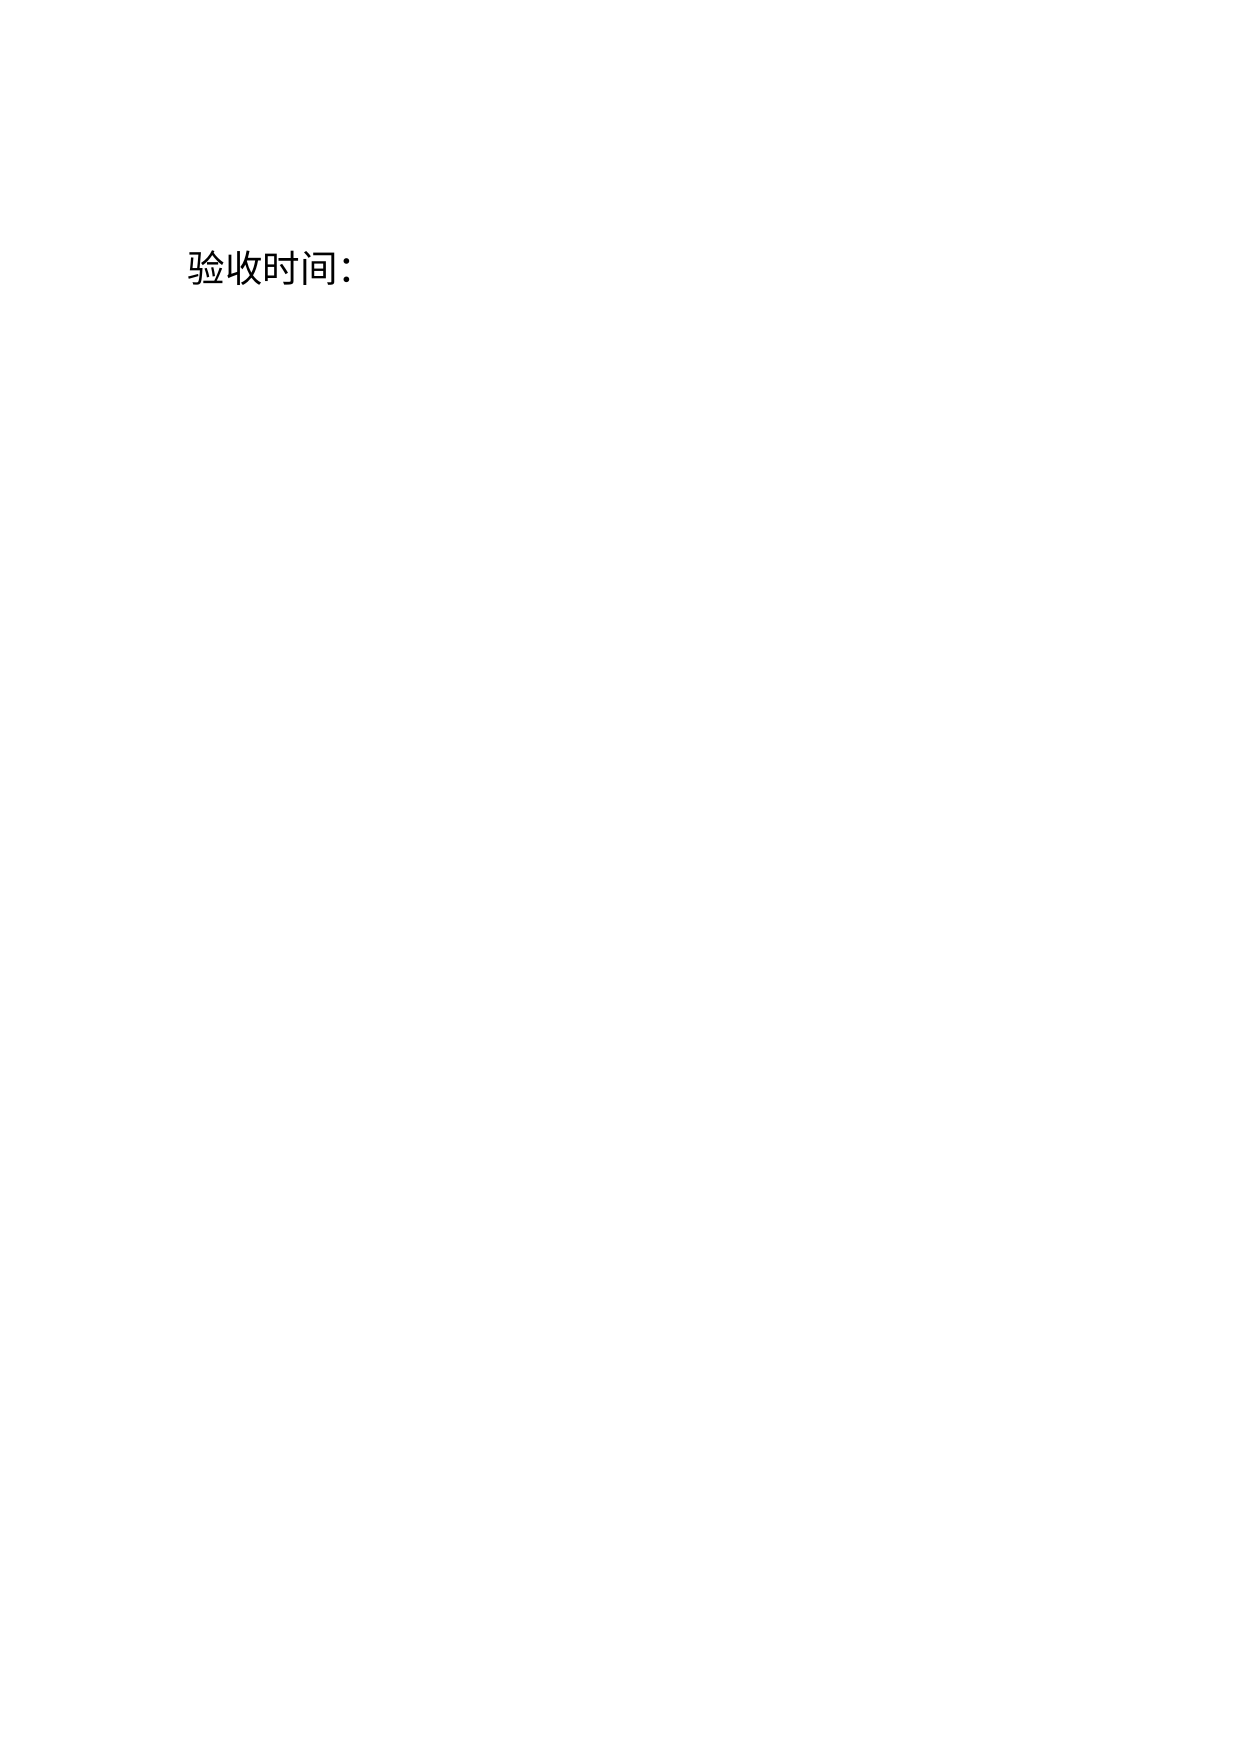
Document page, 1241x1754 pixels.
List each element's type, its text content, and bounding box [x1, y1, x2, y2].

text 验收时间： [187, 232, 1053, 300]
